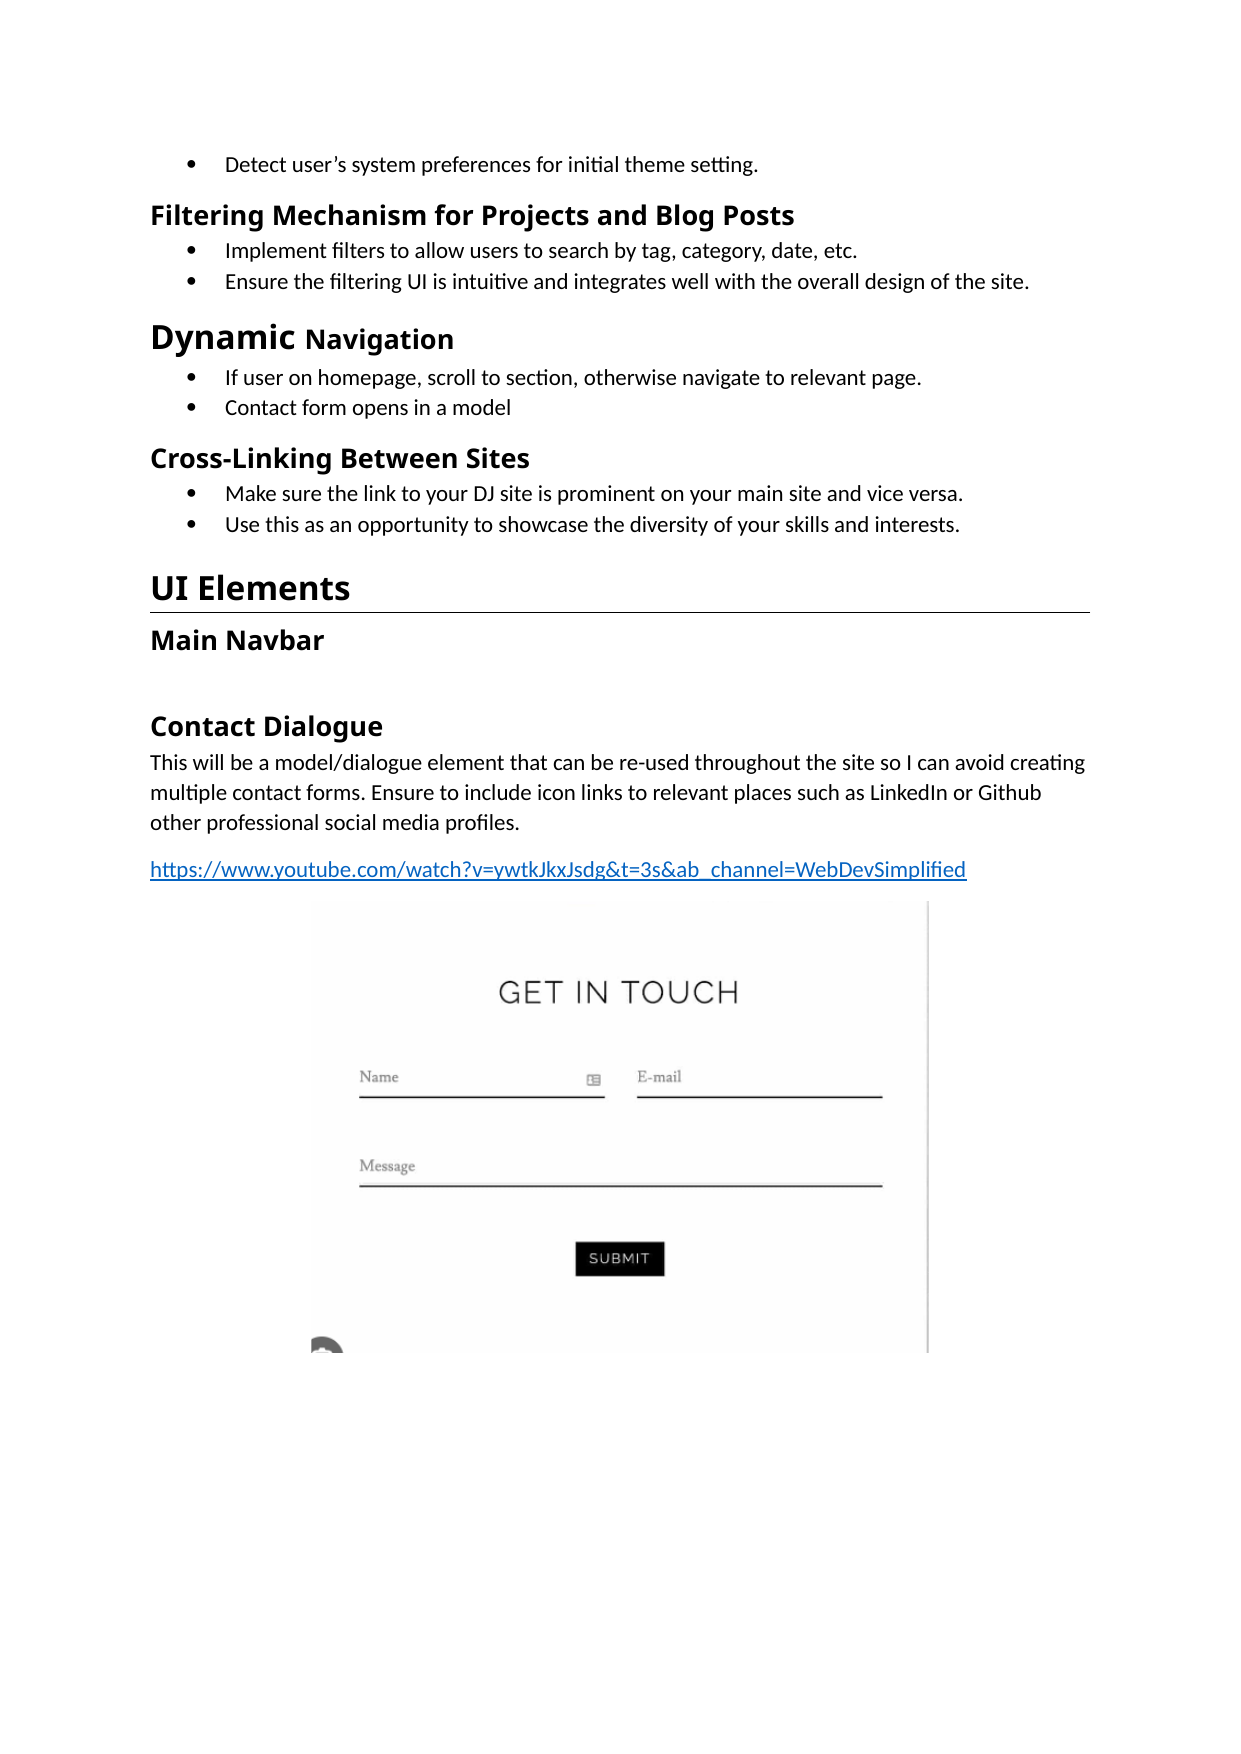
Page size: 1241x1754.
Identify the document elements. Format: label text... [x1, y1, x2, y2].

picture [311, 901, 929, 1353]
list Make sure the link to your DJ site is prominent on your main site and vice versa. [187, 479, 1090, 508]
list If user on homepage, scroll to section, otherwise navigate to relevant page. [187, 363, 1090, 391]
list Contact form opens in a model [187, 393, 1090, 421]
subtitle Dynamic Navigation [150, 314, 1090, 359]
list Ensure the filtering UI is intuitive and integrates well with the overall design of the site. [187, 267, 1090, 295]
list Detect user’s system preferences for initial theme setting. [187, 150, 1090, 178]
subtitle Filtering Mechanism for Projects and Blog Posts [150, 197, 1090, 234]
subtitle Contact Dialogue [150, 708, 1090, 745]
subtitle Main Navbar [150, 621, 1090, 658]
subtitle UI Elements [150, 565, 1090, 612]
list Implement filters to allow users to search by tag, category, date, etc. [187, 237, 1090, 265]
text https://www.youtube.com/watch?v=ywtkJkxJsdg&t=3s&ab_channel=WebDevSimplified [150, 855, 1090, 883]
subtitle Cross-Linking Between Sites [150, 440, 1090, 477]
list Use this as an opportunity to showcase the diversity of your skills and interests. [187, 510, 1090, 538]
text This will be a model/dialogue element that can be re-used throughout the site so I can avoid creating multiple contact forms. Ensure to include icon links to relevant places such as LinkedIn or Github other professional social media profiles. [150, 748, 1090, 836]
